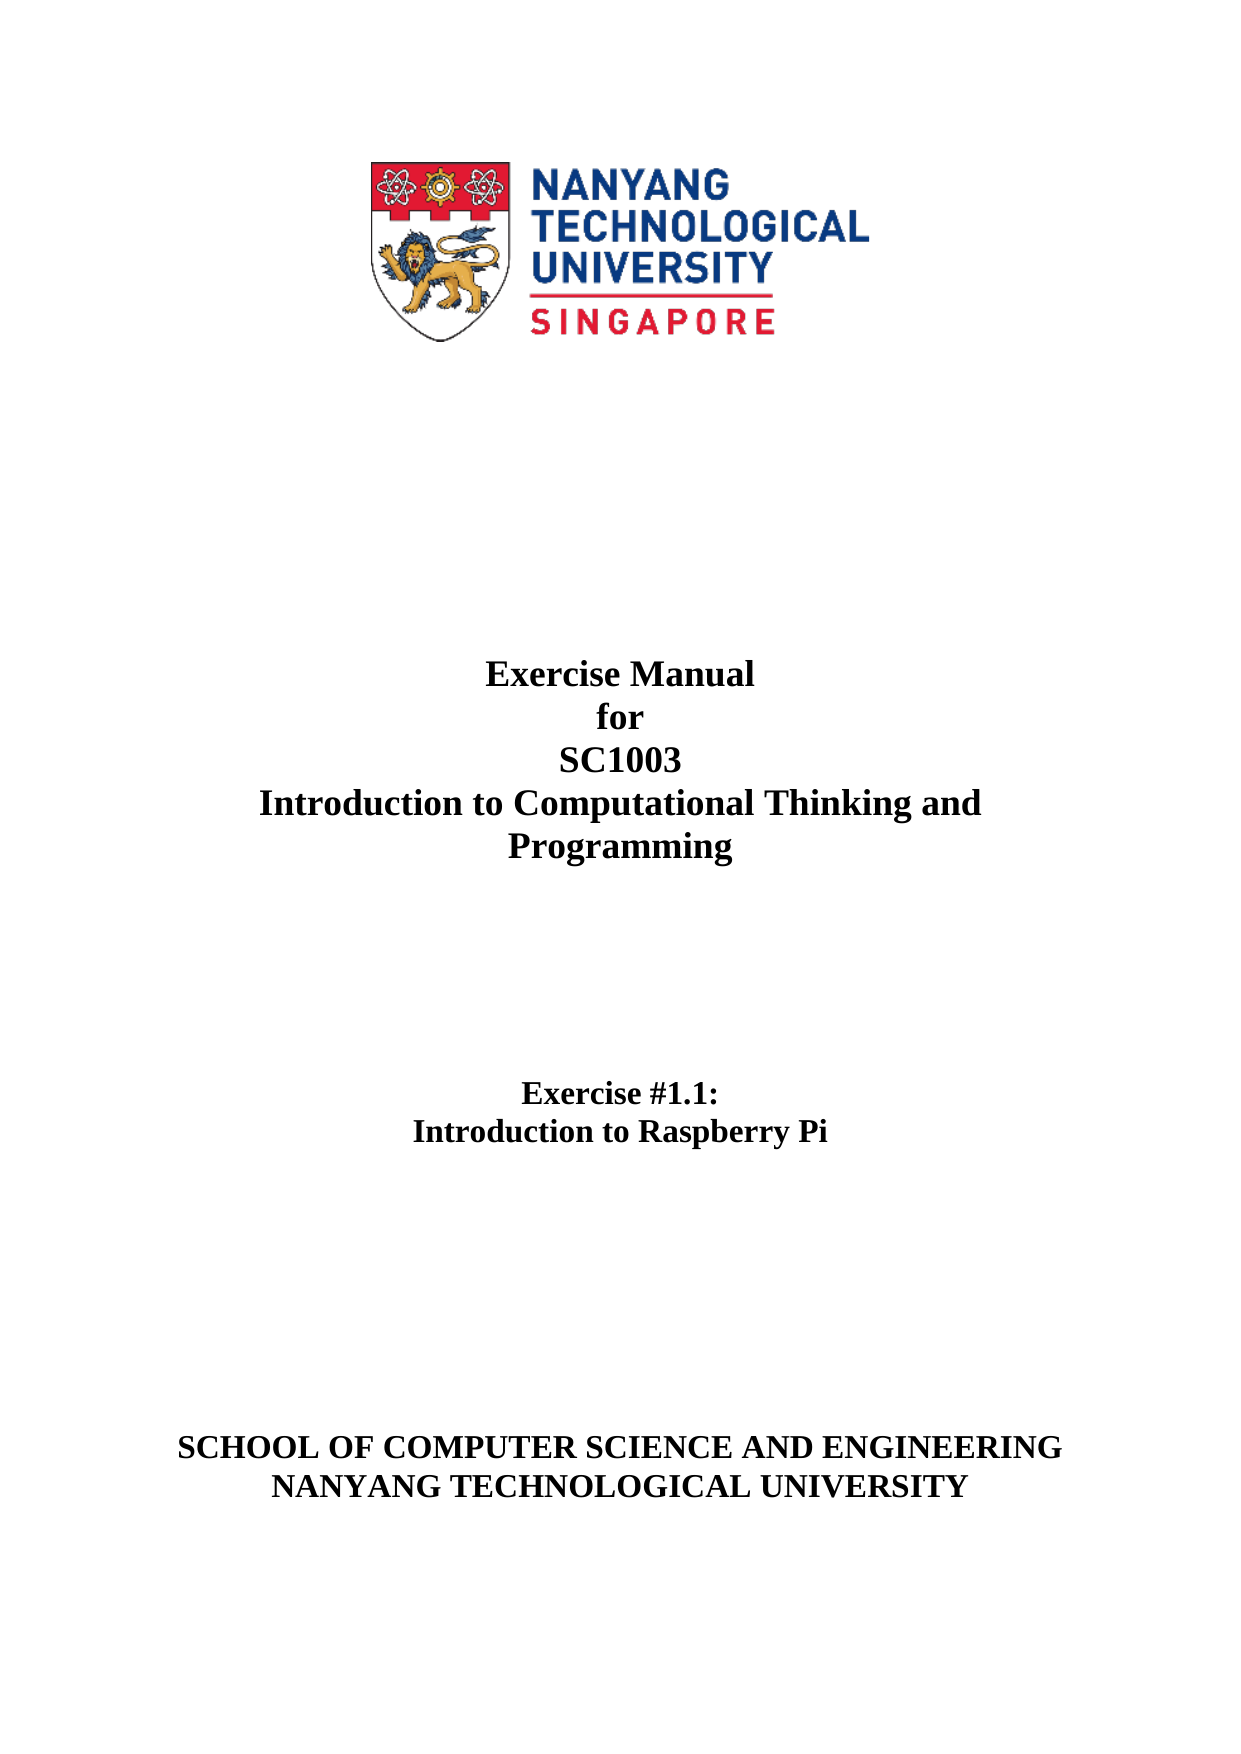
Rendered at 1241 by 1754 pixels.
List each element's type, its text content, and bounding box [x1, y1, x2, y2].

text Exercise Manual [150, 651, 1090, 694]
text SCHOOL OF COMPUTER SCIENCE AND ENGINEERING [150, 1428, 1090, 1466]
text Exercise #1.1: [150, 1073, 1090, 1111]
text for [150, 694, 1090, 738]
text SC1003 [150, 738, 1090, 781]
picture [371, 162, 870, 342]
text Introduction to Computational Thinking and Programming [150, 781, 1090, 867]
text NANYANG TECHNOLOGICAL UNIVERSITY [150, 1466, 1090, 1504]
text Introduction to Raspberry Pi [150, 1111, 1090, 1150]
